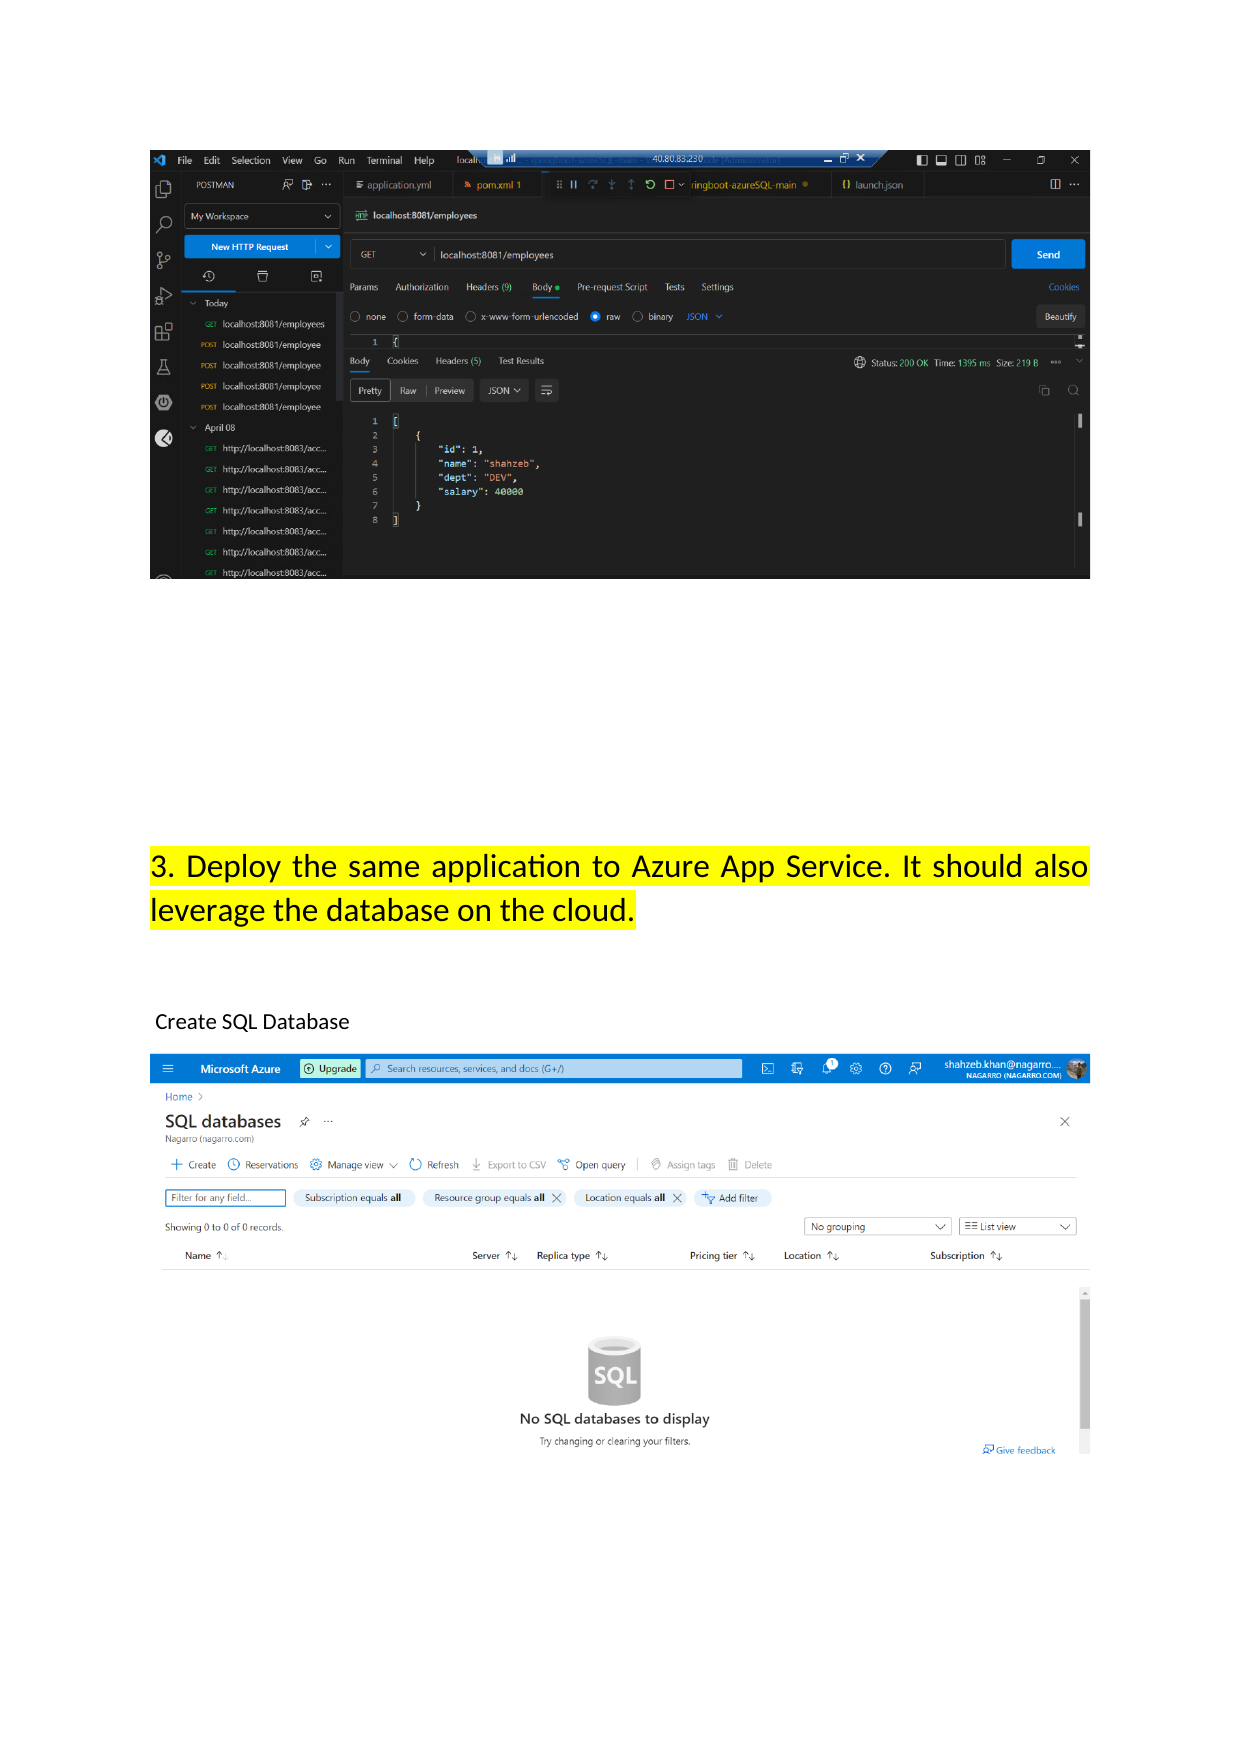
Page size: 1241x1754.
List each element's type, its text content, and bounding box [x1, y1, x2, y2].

picture [150, 150, 1091, 579]
text Create SQL Database [150, 1007, 1090, 1036]
text 3. Deploy the same application to Azure App Service. It should also leverage the database on the cloud. [150, 886, 1090, 930]
picture [150, 1052, 1091, 1454]
